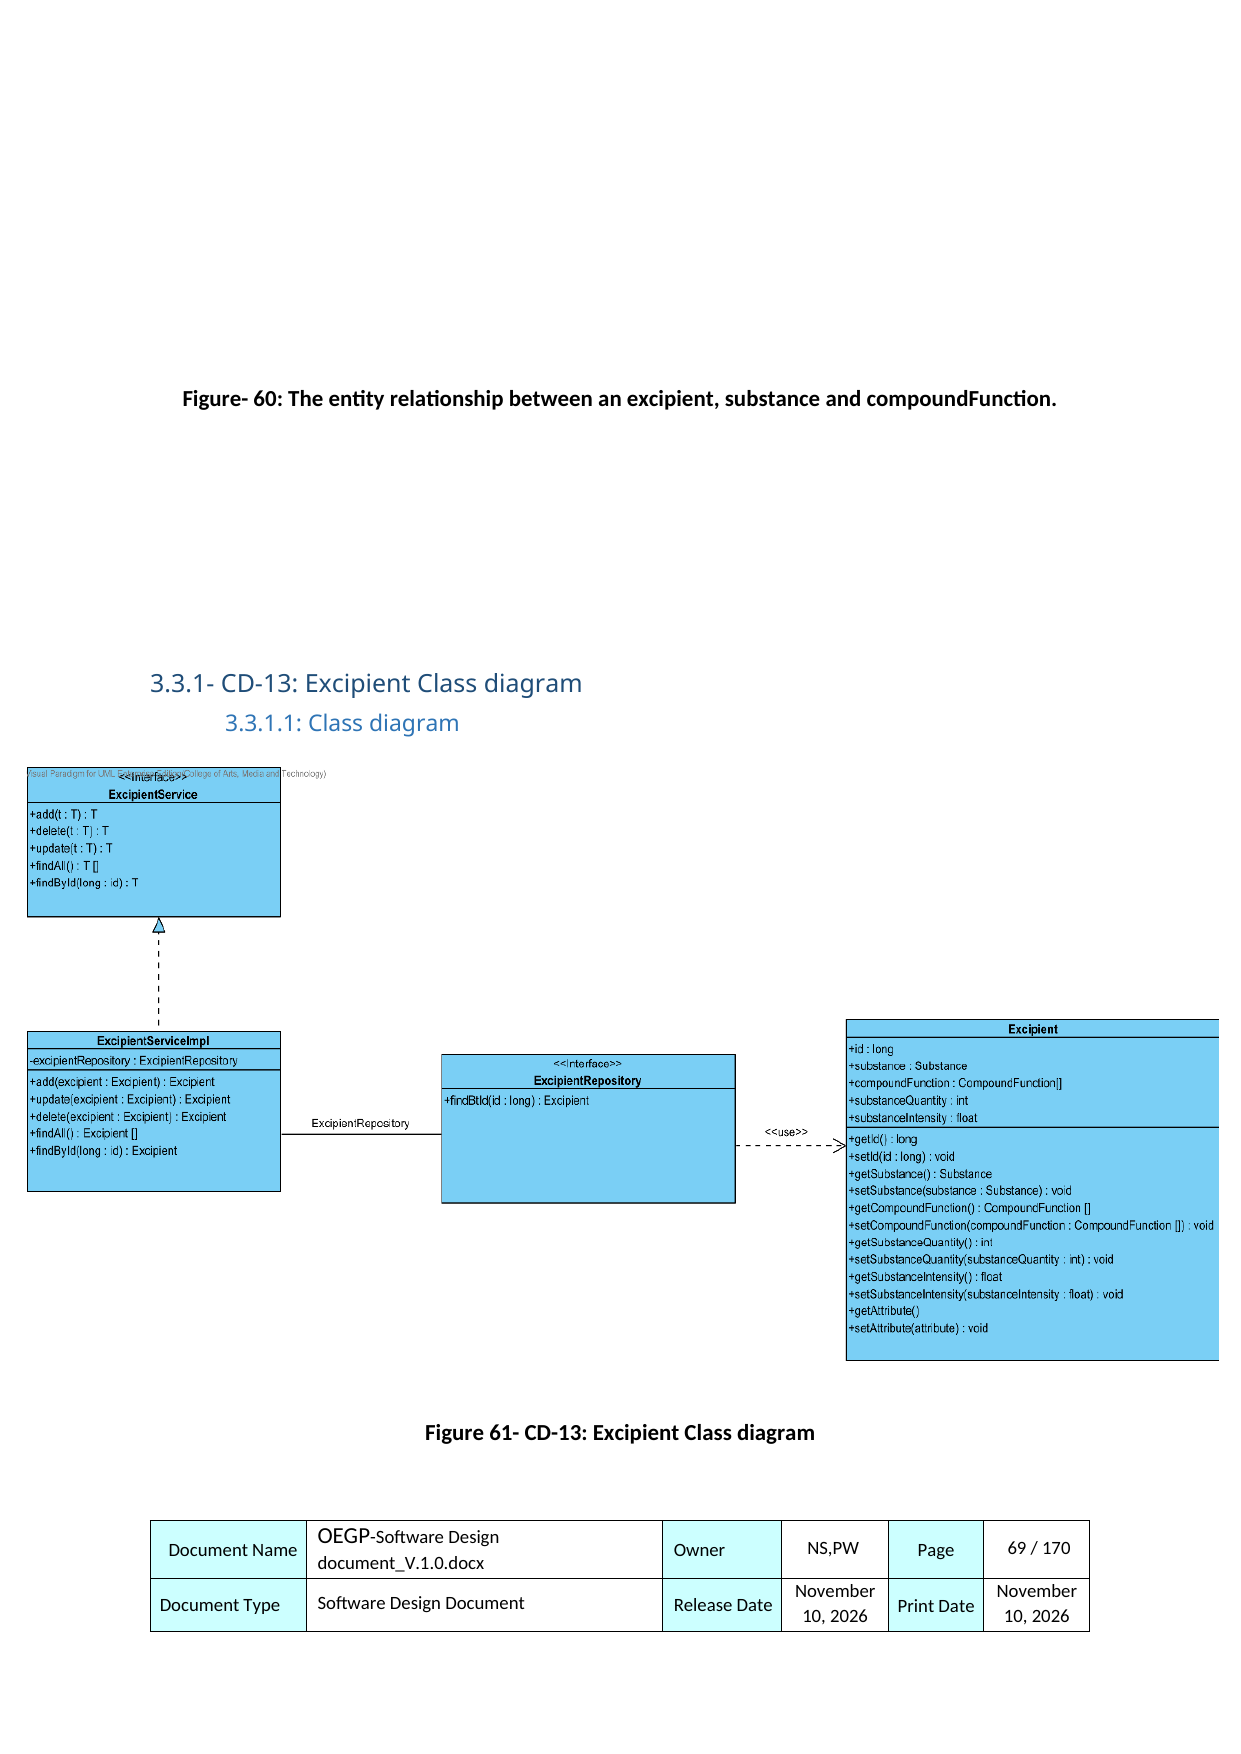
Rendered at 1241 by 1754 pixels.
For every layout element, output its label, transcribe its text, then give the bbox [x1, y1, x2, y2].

subtitle 3.3.1- CD-13: Excipient Class diagram [150, 666, 1090, 700]
text Figure- 60: The entity relationship between an excipient, substance and compoundFunction. [150, 384, 1090, 412]
subtitle 3.3.1.1: Class diagram [150, 707, 1090, 738]
picture [25, 765, 1218, 1362]
text Figure 61- CD-13: Excipient Class diagram [150, 1418, 1090, 1446]
